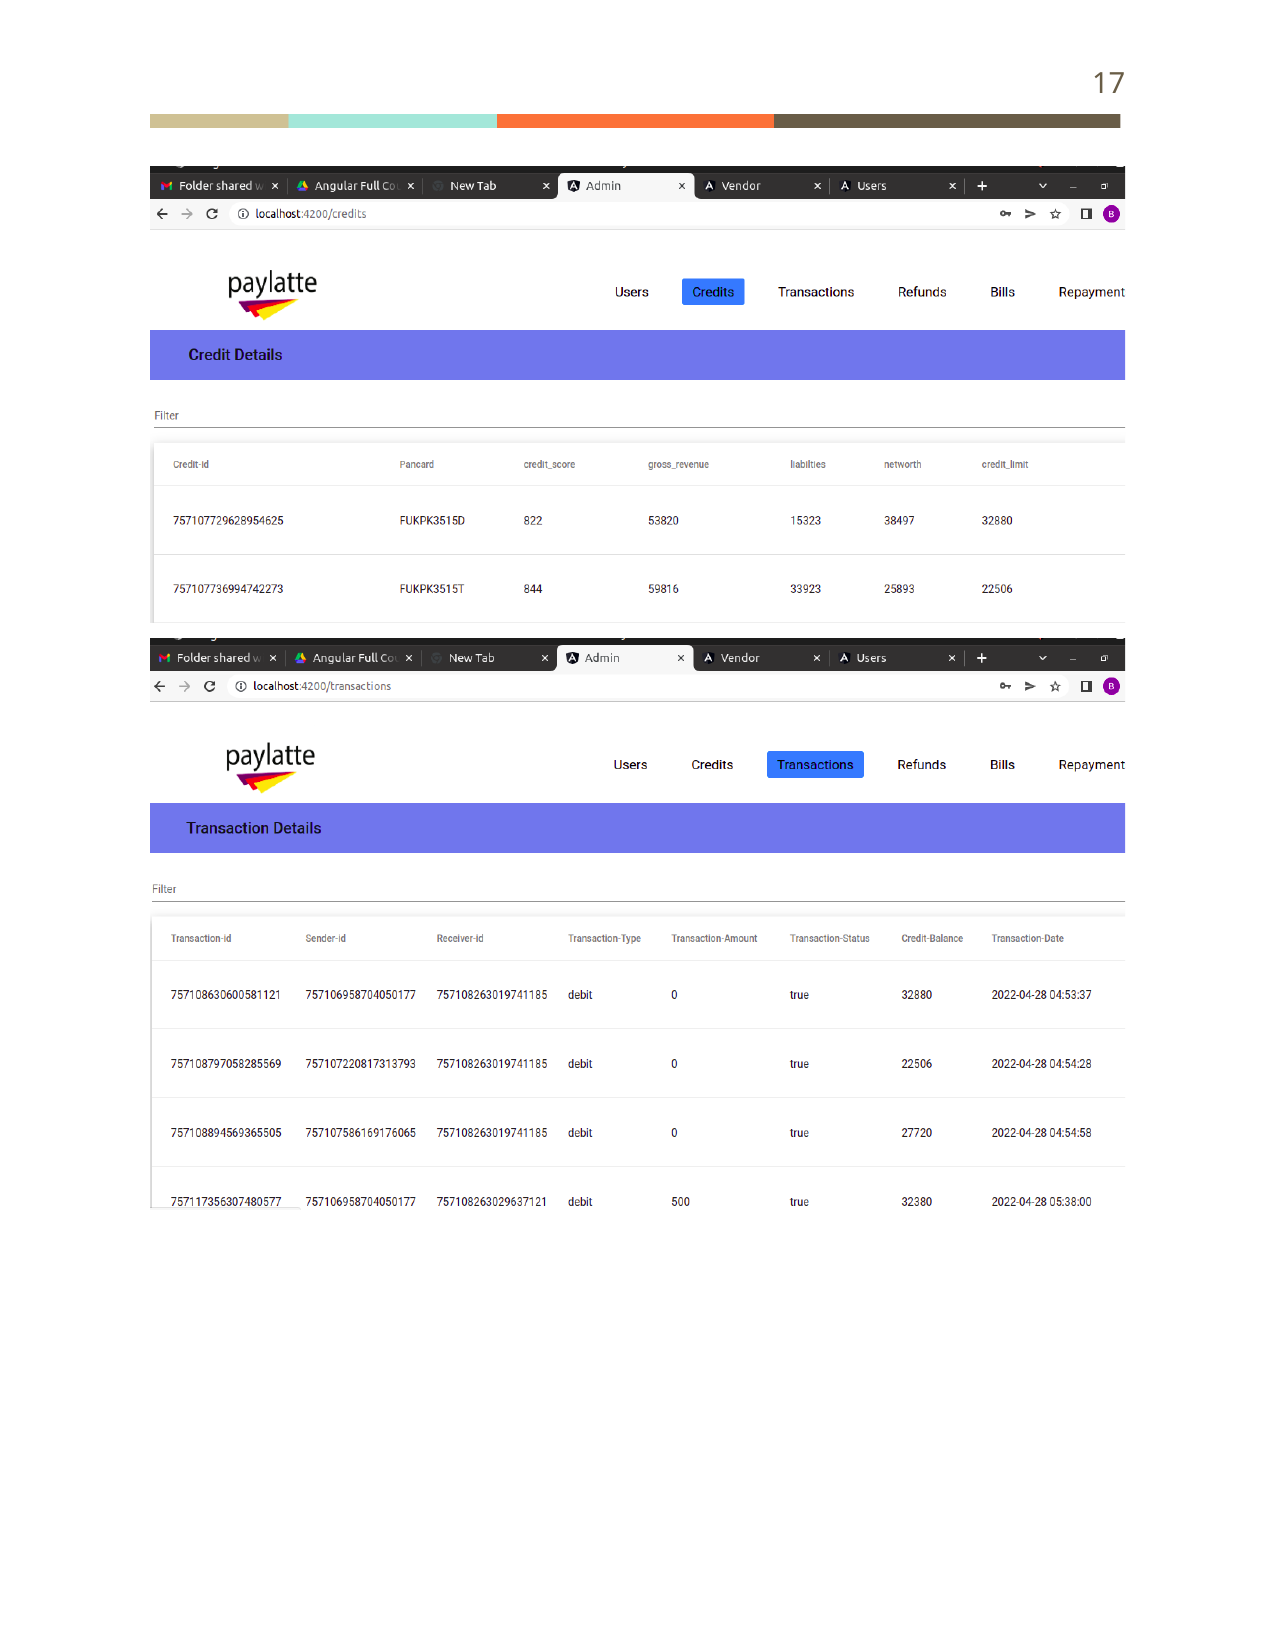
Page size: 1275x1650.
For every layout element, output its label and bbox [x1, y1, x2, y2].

picture [150, 638, 1125, 1210]
picture [150, 114, 1121, 128]
picture [150, 166, 1125, 623]
